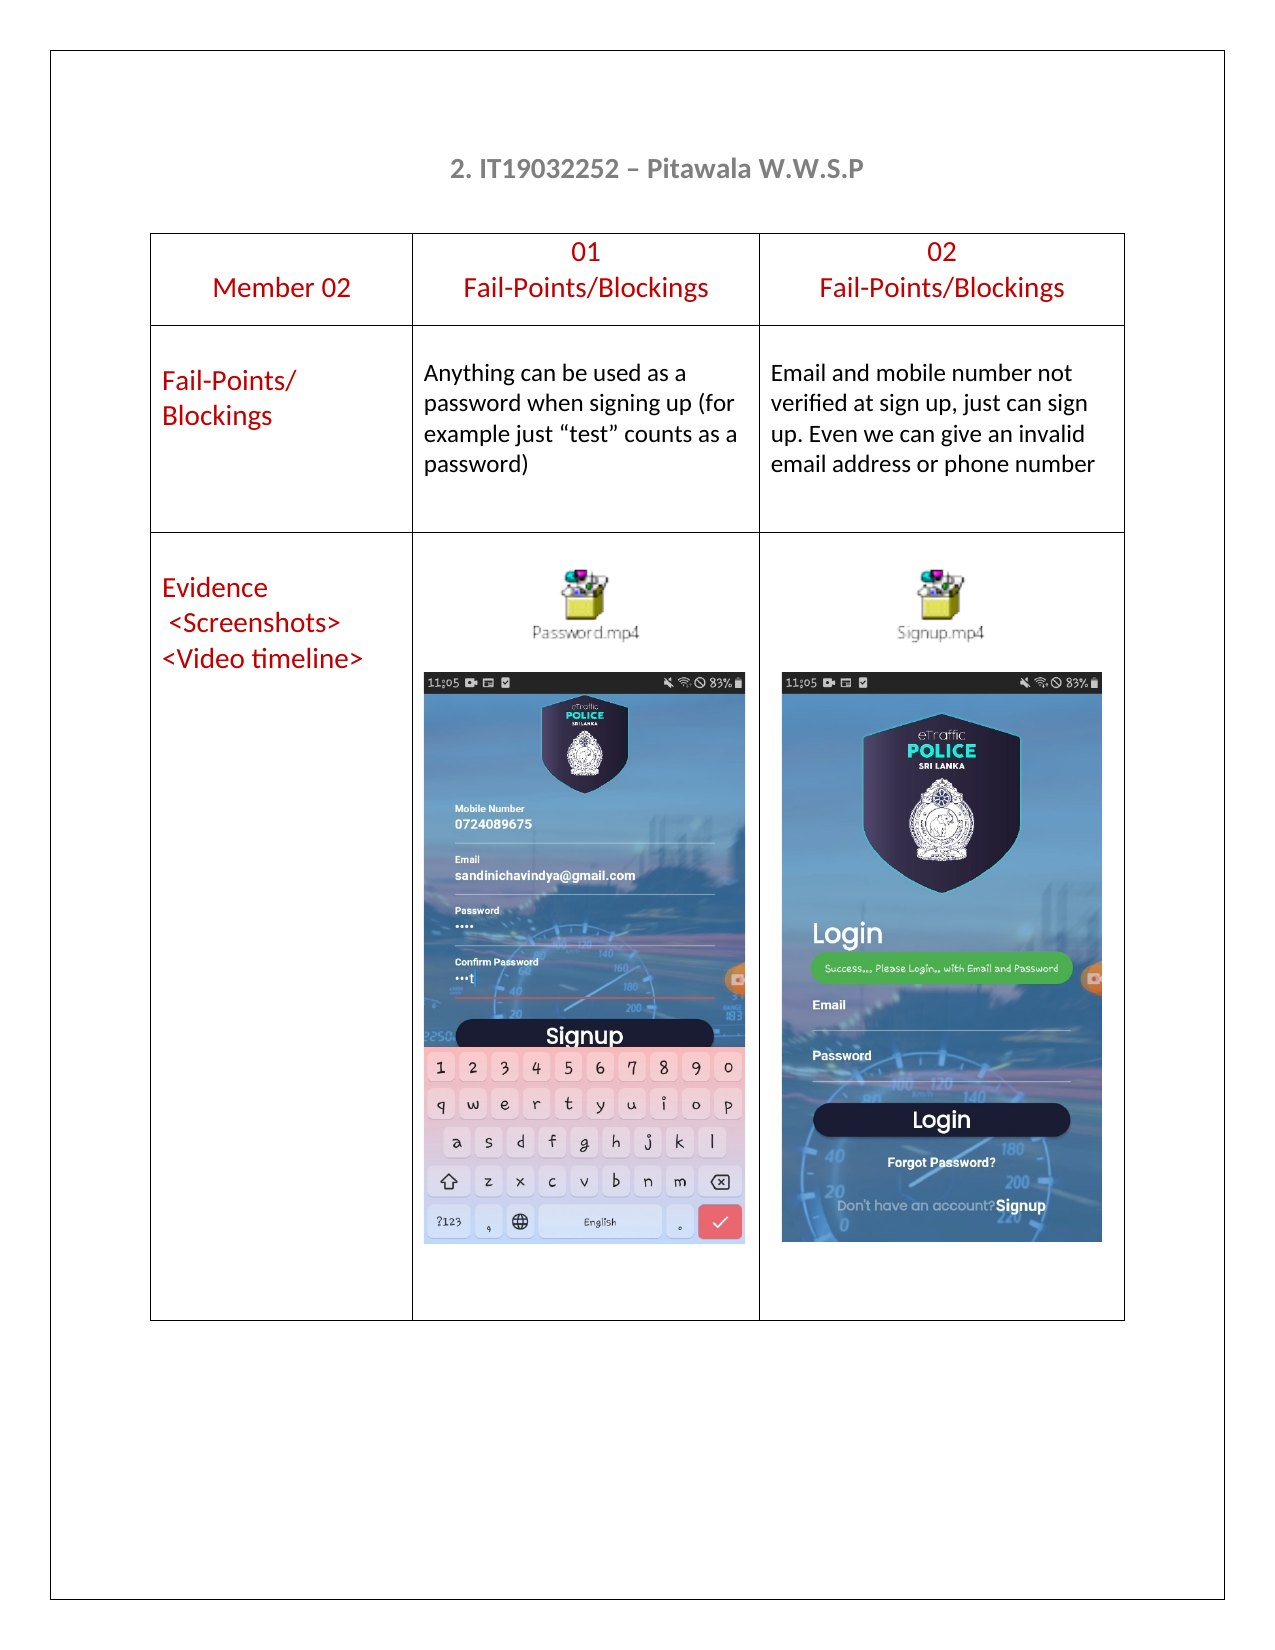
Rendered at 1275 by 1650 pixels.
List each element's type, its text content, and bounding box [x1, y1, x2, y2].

picture [781, 672, 1102, 1242]
table_header 02 Fail-Points/Blockings [760, 234, 1124, 325]
table_header 01 Fail-Points/Blockings [413, 234, 759, 325]
table_cell Anything can be used as a password when signing up (for example just “test” counts as a password) [413, 326, 759, 532]
picture [423, 672, 746, 1244]
table_cell Fail-Points/Blockings [151, 326, 412, 532]
table_cell Email and mobile number not verified at sign up, just can sign up. Even we can give an invalid email address or phone number [760, 326, 1124, 532]
table_cell [760, 533, 1124, 1320]
table_cell Evidence <Screenshots> <Video timeline> [151, 533, 412, 1320]
table_header Member 02 [151, 234, 412, 325]
table_cell [413, 533, 759, 1320]
text 2. IT19032252 – Pitawala W.W.S.P [450, 150, 1125, 186]
